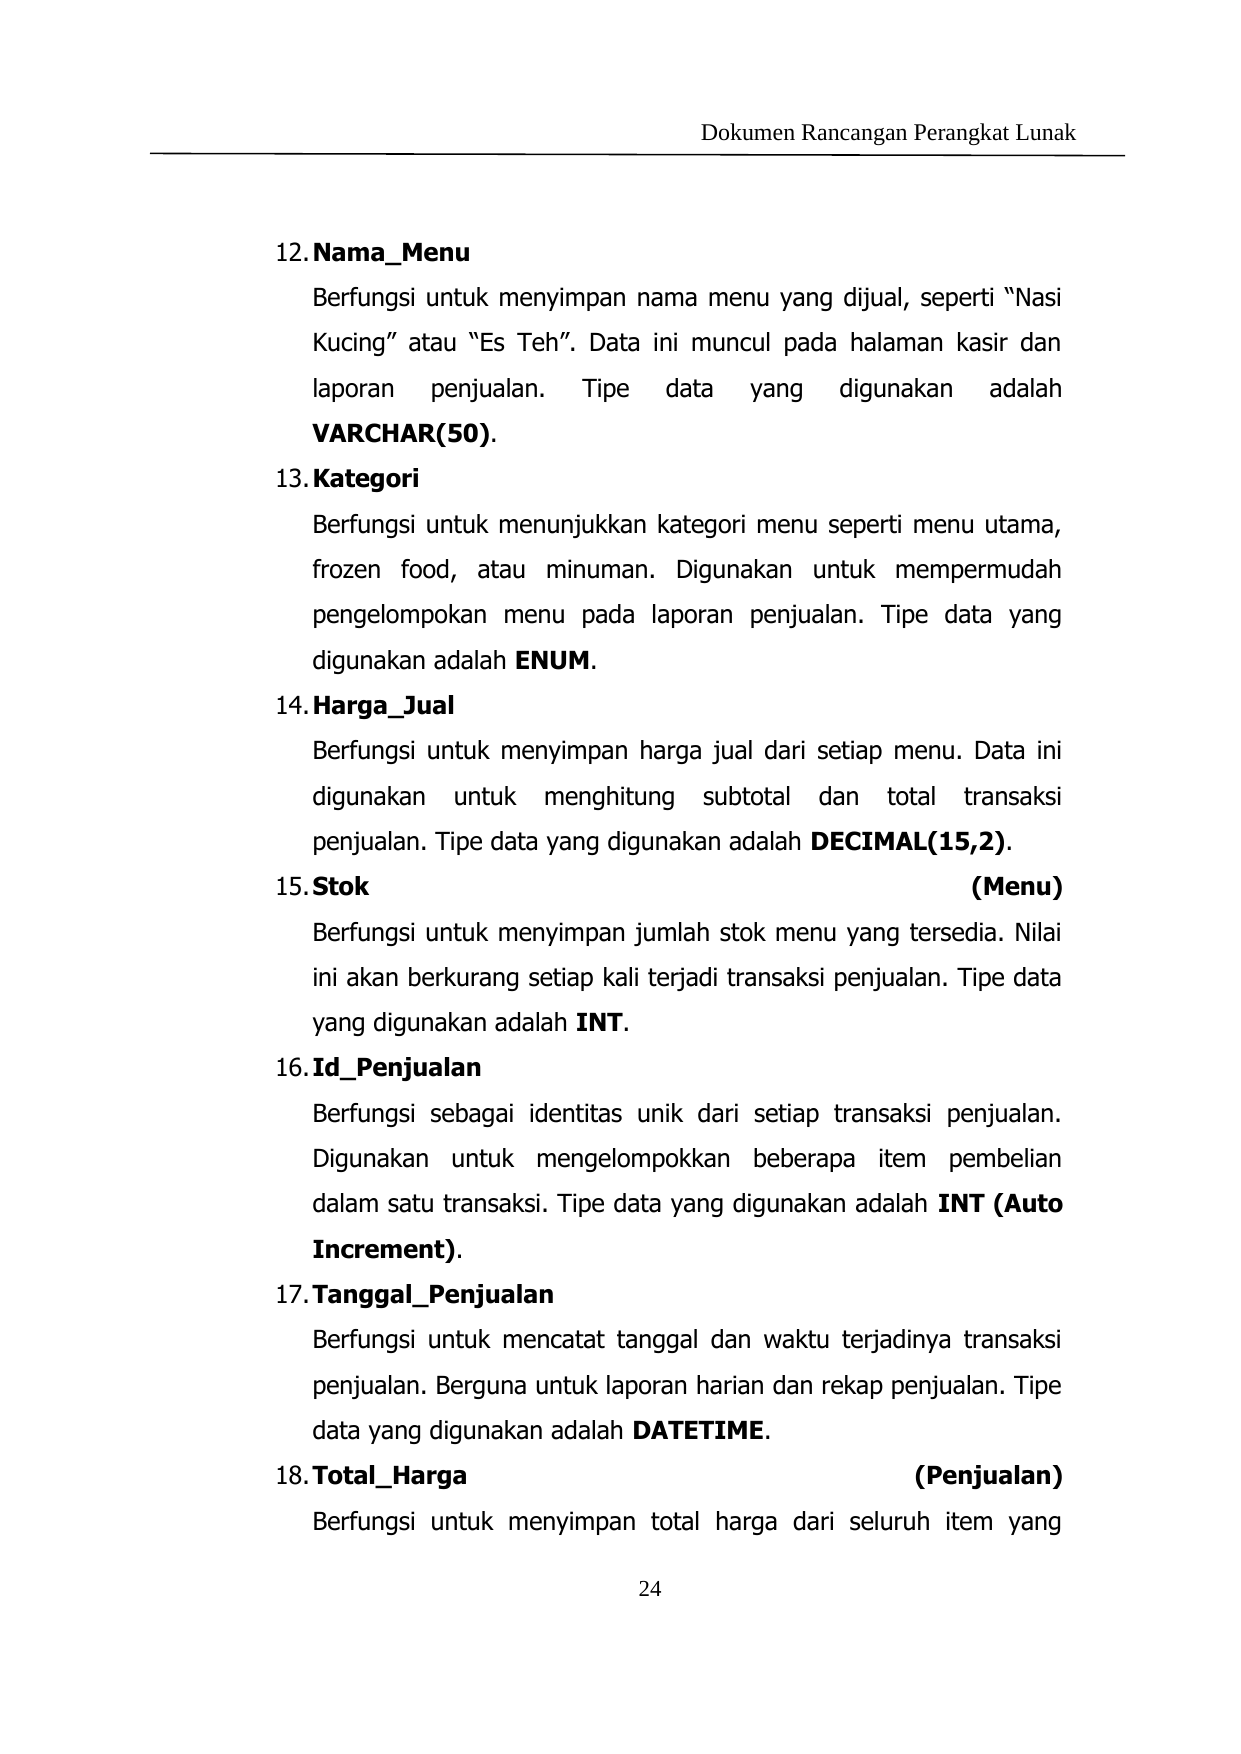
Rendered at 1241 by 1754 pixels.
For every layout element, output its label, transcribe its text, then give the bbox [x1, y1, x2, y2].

list Nama_Menu Berfungsi untuk menyimpan nama menu yang dijual, seperti “Nasi Kucing” atau “Es Teh”. Data ini muncul pada halaman kasir dan laporan penjualan. Tipe data yang digunakan adalah VARCHAR(50). [275, 236, 1063, 448]
list Harga_Jual Berfungsi untuk menyimpan harga jual dari setiap menu. Data ini digunakan untuk menghitung subtotal dan total transaksi penjualan. Tipe data yang digunakan adalah DECIMAL(15,2). [275, 689, 1063, 856]
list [275, 1460, 1063, 1535]
list Kategori Berfungsi untuk menunjukkan kategori menu seperti menu utama, frozen food, atau minuman. Digunakan untuk mempermudah pengelompokan menu pada laporan penjualan. Tipe data yang digunakan adalah ENUM. [275, 463, 1063, 674]
list Tanggal_Penjualan Berfungsi untuk mencatat tanggal dan waktu terjadinya transaksi penjualan. Berguna untuk laporan harian dan rekap penjualan. Tipe data yang digunakan adalah DATETIME. [275, 1278, 1063, 1444]
list Stok (Menu) Berfungsi untuk menyimpan jumlah stok menu yang tersedia. Nilai ini akan berkurang setiap kali terjadi transaksi penjualan. Tipe data yang digunakan adalah INT. [275, 871, 1063, 1037]
list Id_Penjualan Berfungsi sebagai identitas unik dari setiap transaksi penjualan. Digunakan untuk mengelompokkan beberapa item pembelian dalam satu transaksi. Tipe data yang digunakan adalah INT (Auto Increment). [275, 1052, 1063, 1263]
